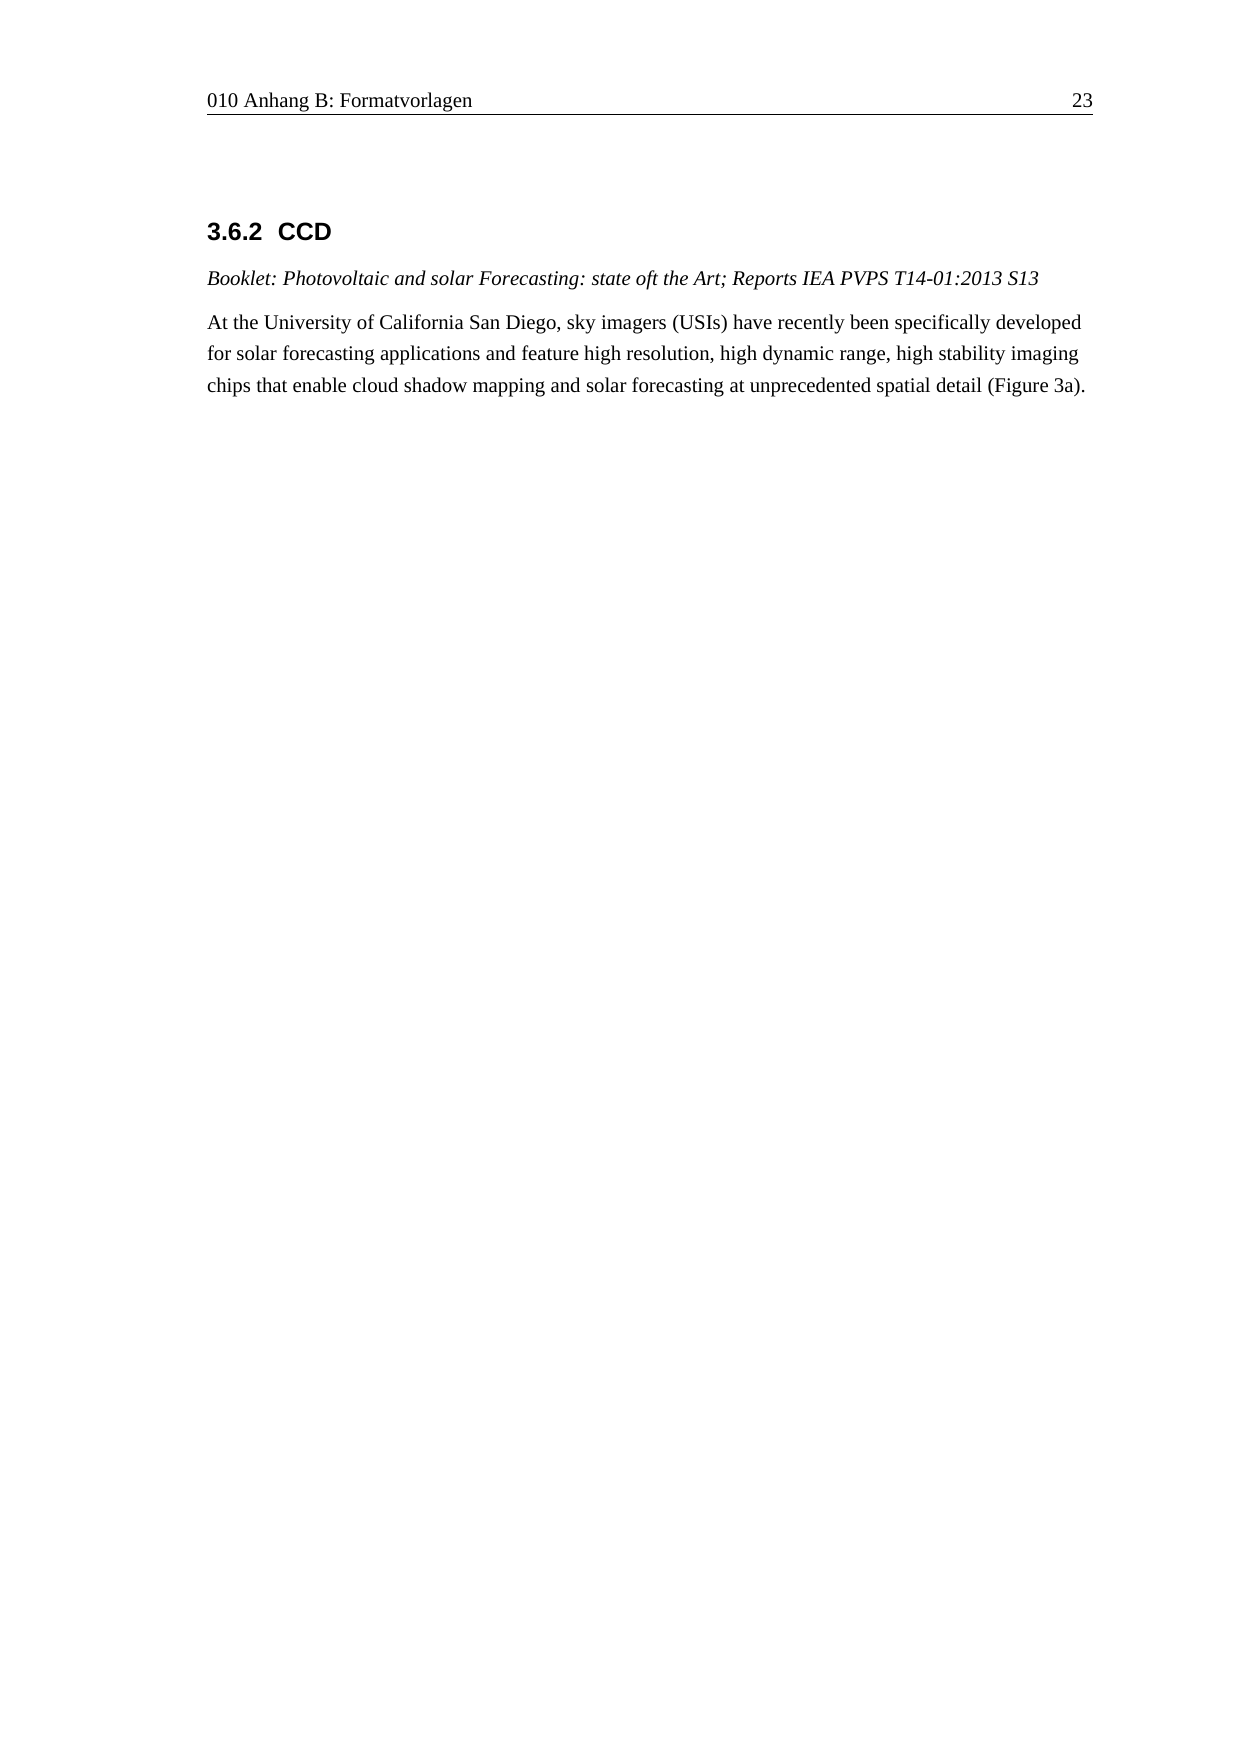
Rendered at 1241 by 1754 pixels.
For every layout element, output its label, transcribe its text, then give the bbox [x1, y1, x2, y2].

text At the University of California San Diego, sky imagers (USIs) have recently been specifically developed for solar forecasting applications and feature high resolution, high dynamic range, high stability imaging chips that enable cloud shadow mapping and solar forecasting at unprecedented spatial detail (Figure 3a). [207, 310, 1093, 397]
text Booklet: Photovoltaic and solar Forecasting: state oft the Art; Reports IEA PVPS T14-01:2013 S13 [207, 266, 1093, 290]
subtitle CCD [207, 216, 1093, 245]
